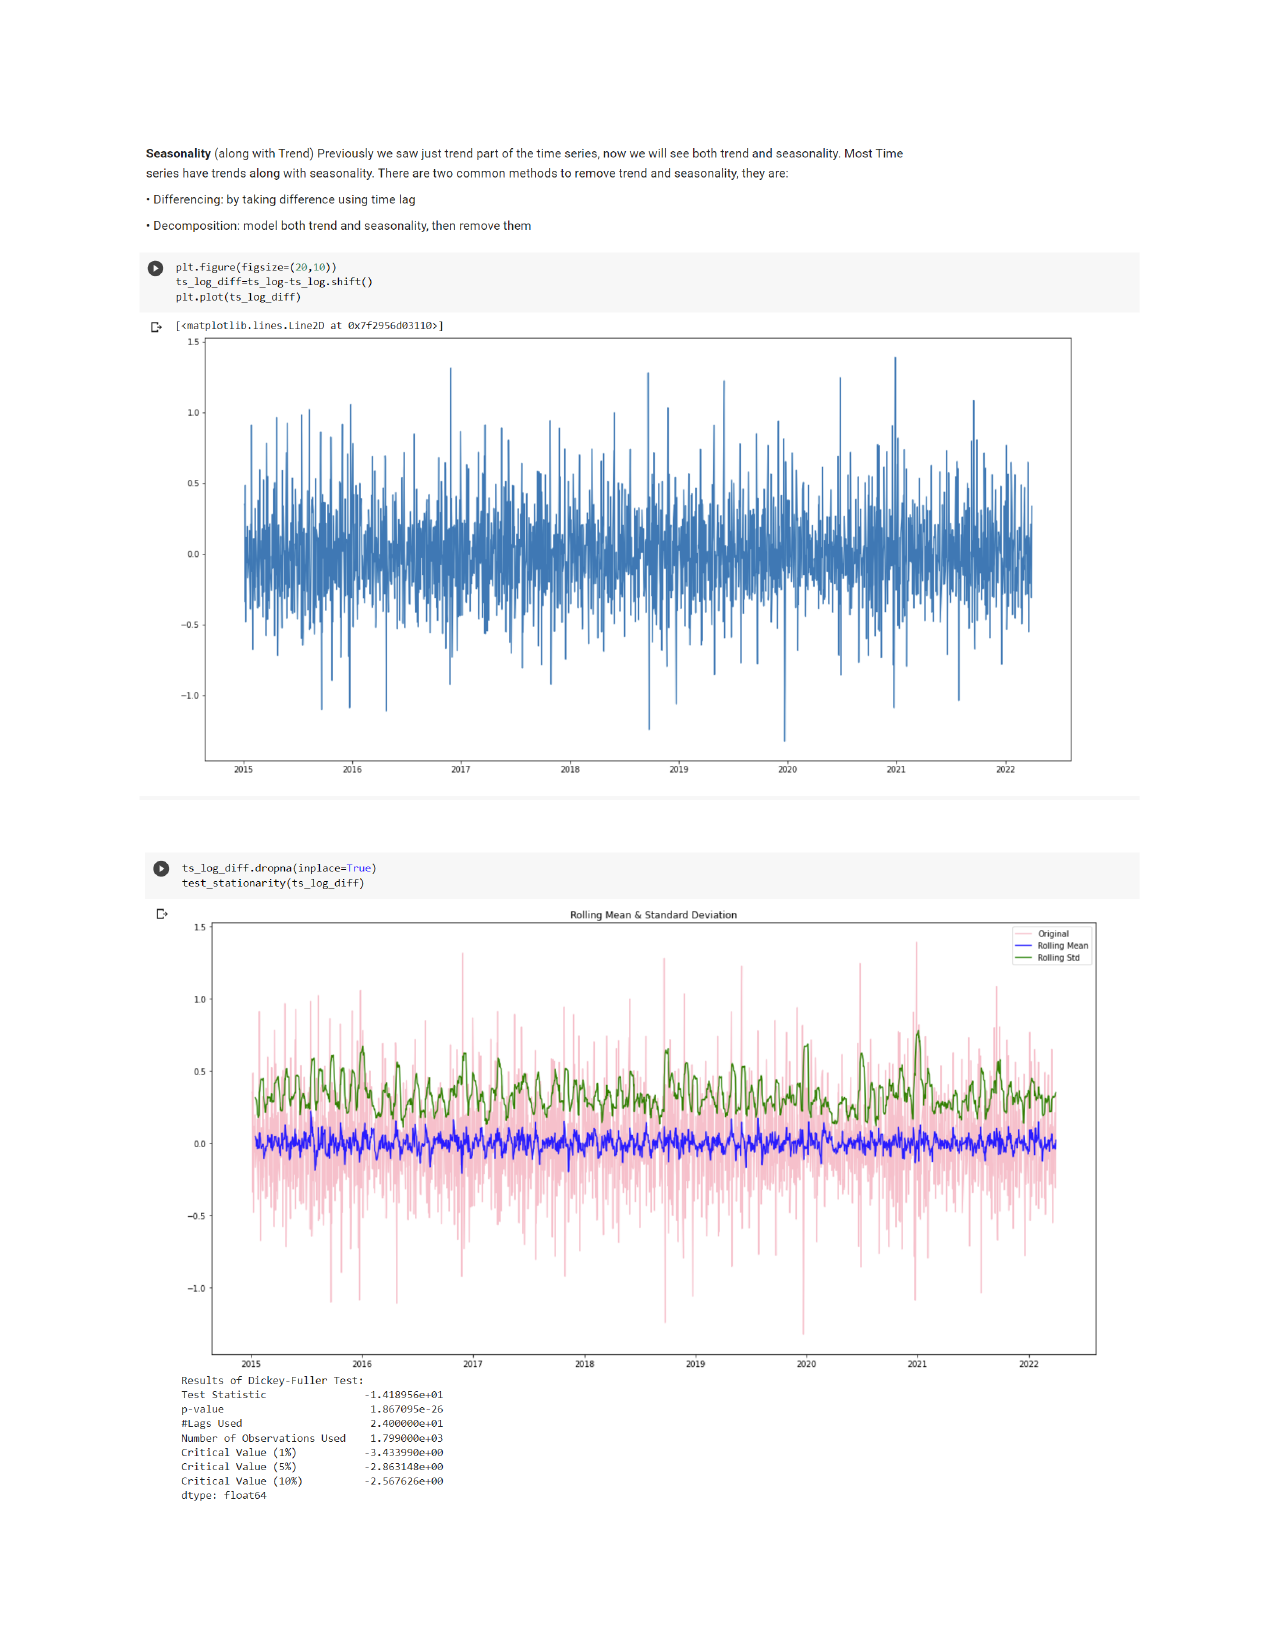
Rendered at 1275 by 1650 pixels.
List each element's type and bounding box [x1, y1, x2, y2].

picture [133, 141, 1140, 800]
picture [133, 844, 1140, 1517]
